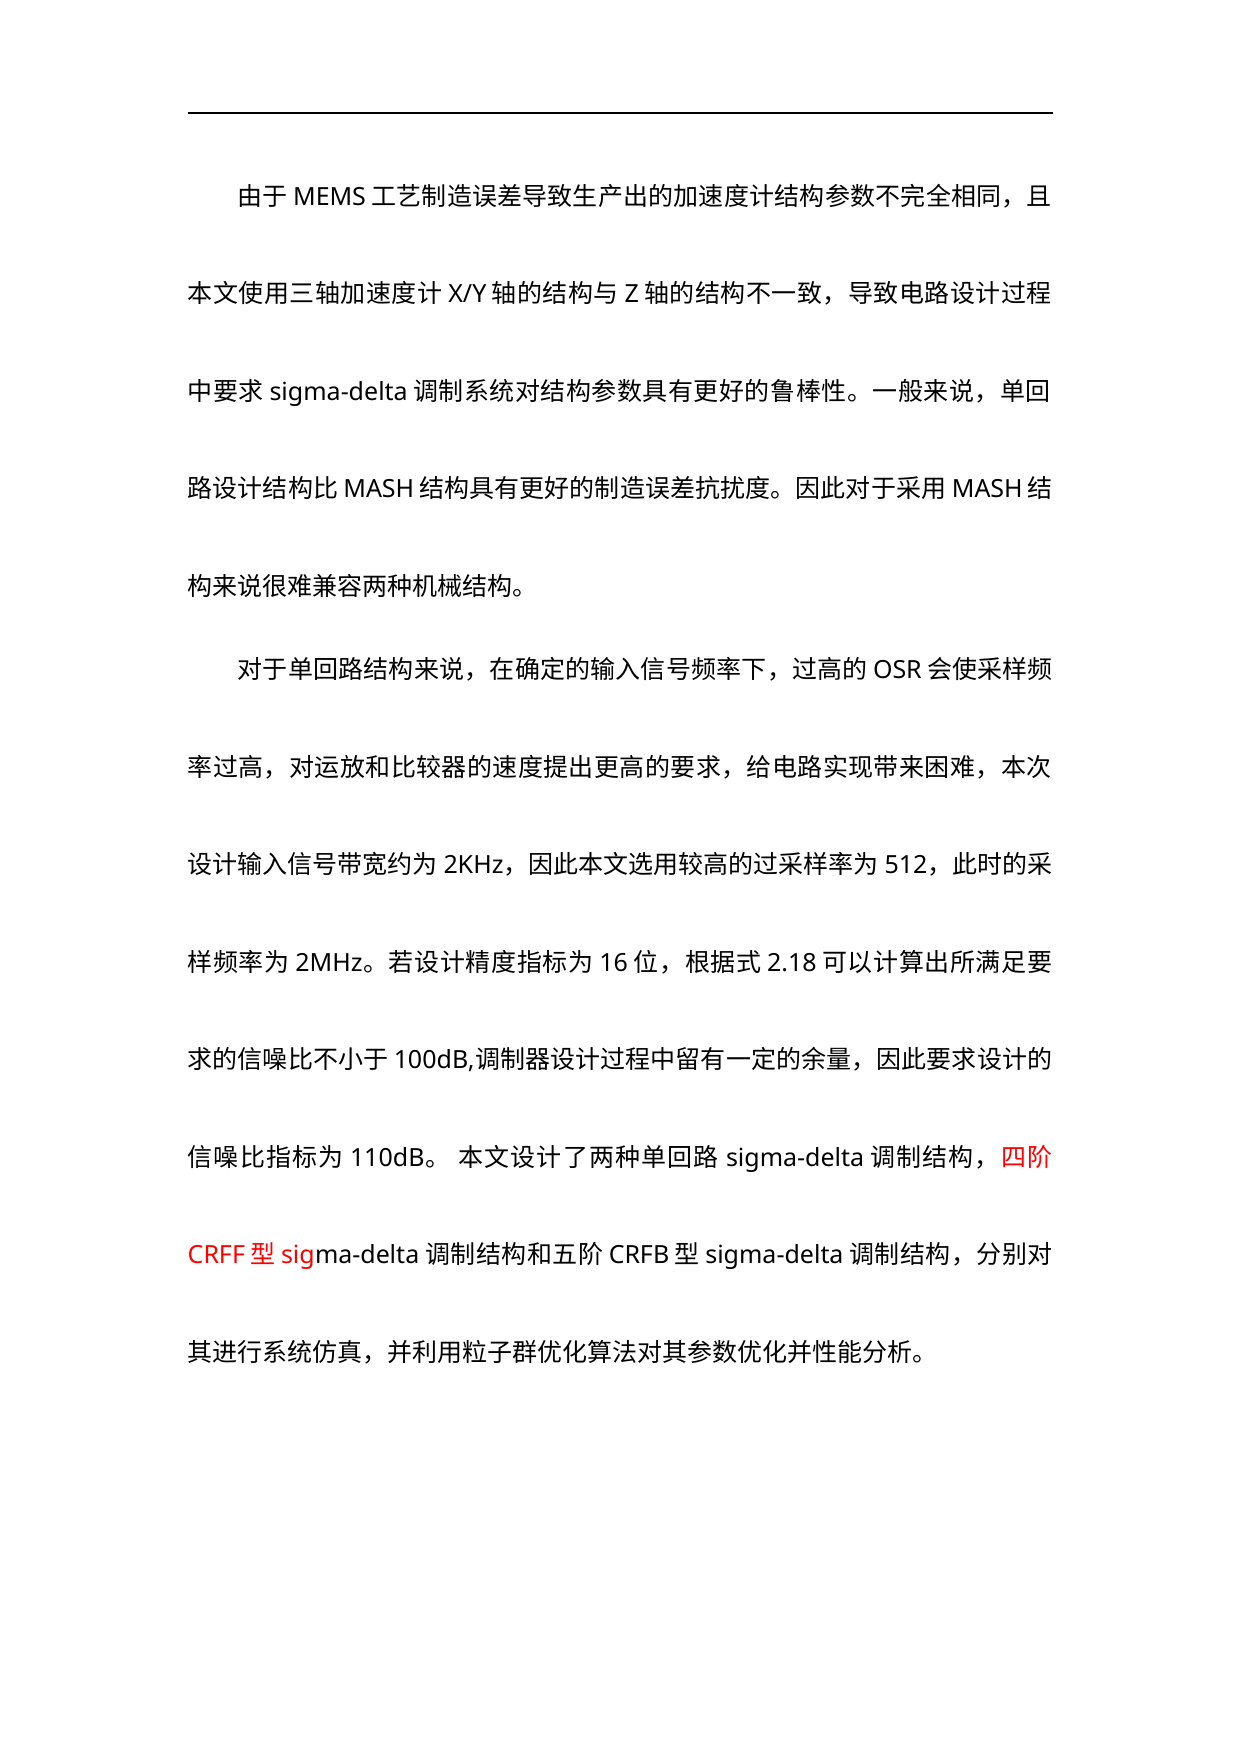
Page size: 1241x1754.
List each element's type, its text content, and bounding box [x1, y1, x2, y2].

text 由于MEMS工艺制造误差导致生产出的加速度计结构参数不完全相同，且本文使用三轴加速度计X/Y轴的结构与Z轴的结构不一致，导致电路设计过程中要求sigma-delta调制系统对结构参数具有更好的鲁棒性。一般来说，单回路设计结构比MASH结构具有更好的制造误差抗扰度。因此对于采用MASH结构来说很难兼容两种机械结构。 [187, 162, 1053, 617]
text 对于单回路结构来说，在确定的输入信号频率下，过高的OSR会使采样频率过高，对运放和比较器的速度提出更高的要求，给电路实现带来困难，本次设计输入信号带宽约为2KHz，因此本文选用较高的过采样率为512，此时的采样频率为2MHz。若设计精度指标为16位，根据式2.18可以计算出所满足要求的信噪比不小于100dB,调制器设计过程中留有一定的余量，因此要求设计的信噪比指标为110dB。 本文设计了两种单回路sigma-delta调制结构，四阶CRFF型sigma-delta调制结构和五阶CRFB型sigma-delta调制结构，分别对其进行系统仿真，并利用粒子群优化算法对其参数优化并性能分析。 [187, 635, 1053, 1383]
